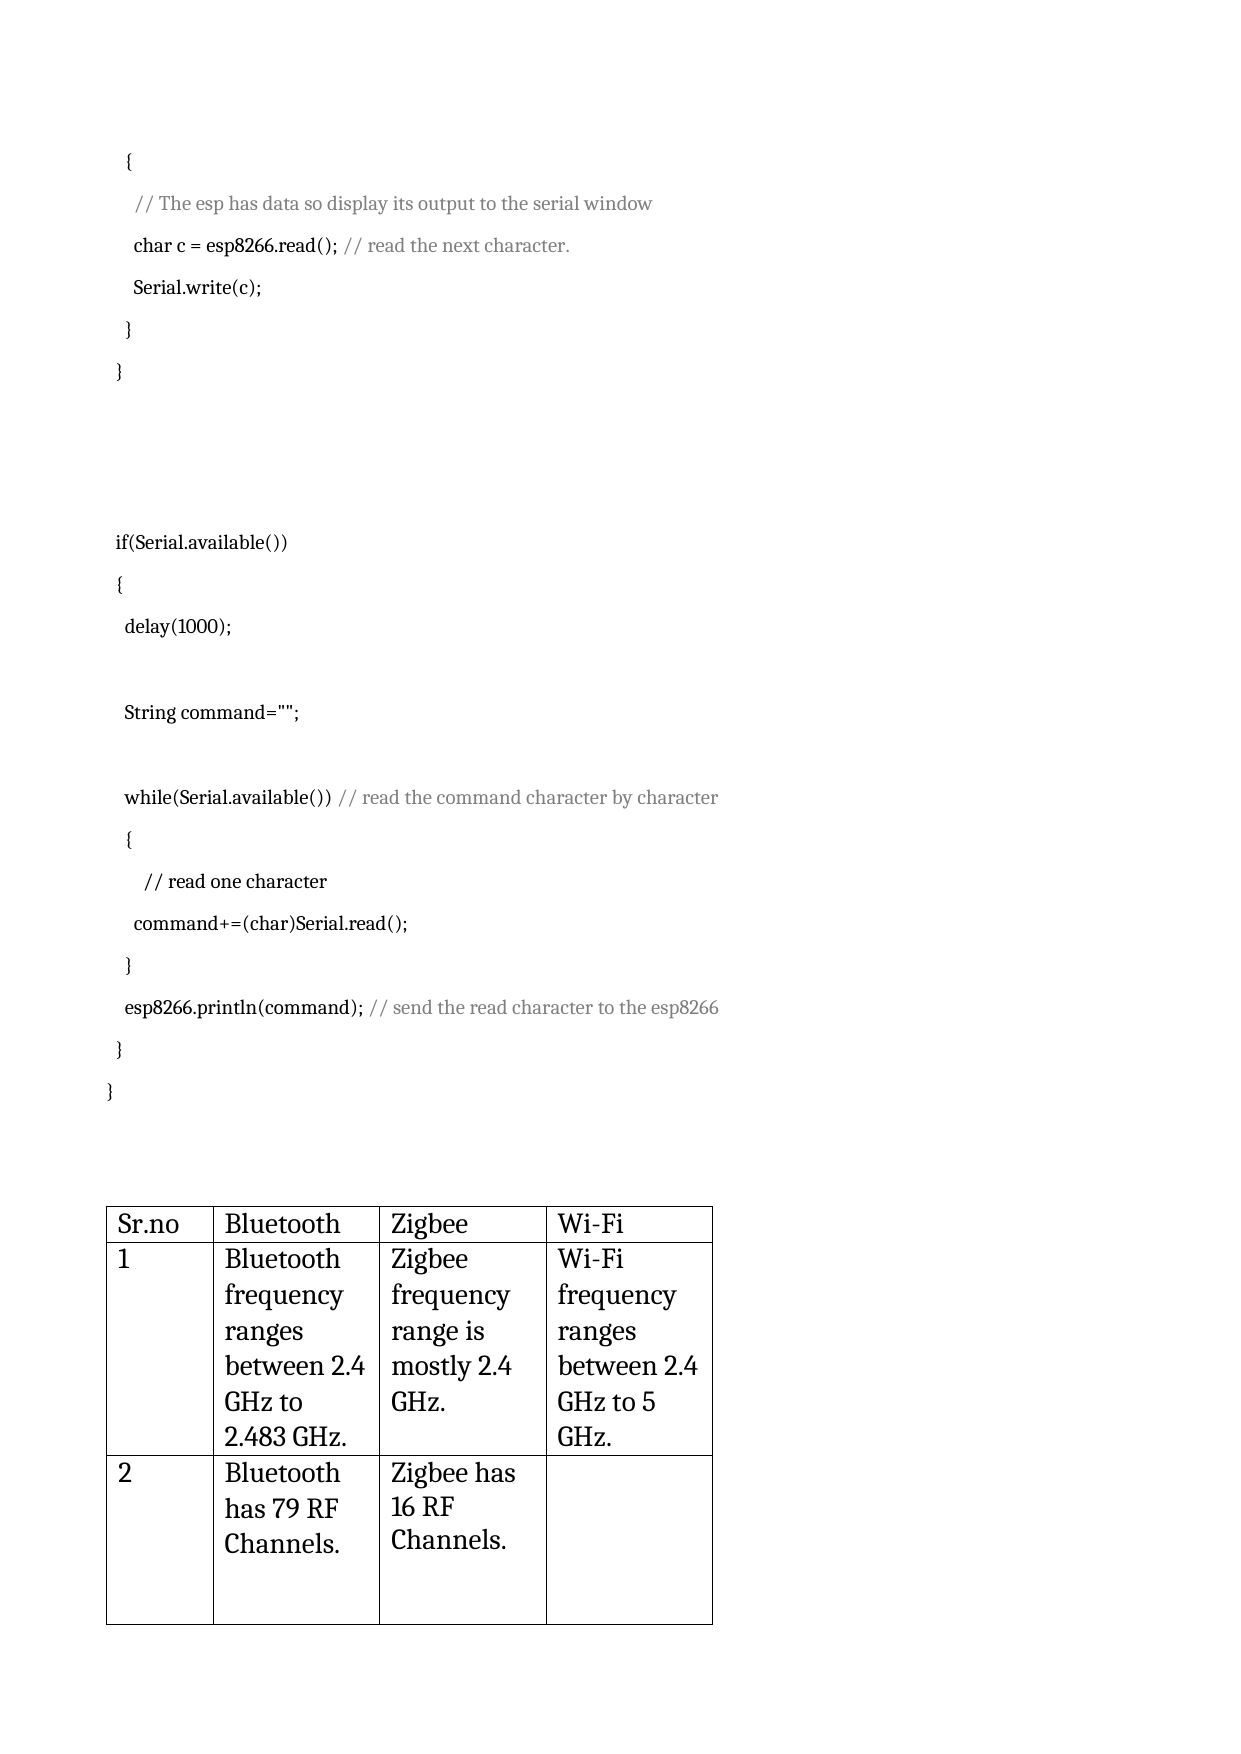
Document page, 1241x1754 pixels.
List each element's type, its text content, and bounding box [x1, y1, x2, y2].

text Serial.write(c); [106, 276, 1176, 300]
text if(Serial.available()) [106, 531, 1176, 555]
text command+=(char)Serial.read(); [106, 912, 1176, 936]
table_header Sr.no [107, 1207, 213, 1242]
table_cell Wi-Fi frequency ranges between 2.4 GHz to 5 GHz. [547, 1243, 712, 1455]
text } [106, 318, 1176, 342]
table_header Zigbee [380, 1207, 546, 1242]
table_cell [547, 1456, 712, 1624]
table_header Bluetooth [214, 1207, 379, 1242]
text } [106, 1038, 1176, 1062]
table_cell Bluetooth has 79 RF Channels. [214, 1456, 379, 1624]
text // The esp has data so display its output to the serial window [106, 192, 1176, 216]
text String command=""; [106, 700, 1176, 724]
text } [106, 1080, 1176, 1104]
text } [106, 360, 1176, 384]
table_cell Zigbee frequency range is mostly 2.4 GHz. [380, 1243, 546, 1455]
text char c = esp8266.read(); // read the next character. [106, 234, 1176, 258]
text } [106, 954, 1176, 978]
text esp8266.println(command); // send the read character to the esp8266 [106, 996, 1176, 1020]
table_cell 1 [107, 1243, 213, 1455]
text while(Serial.available()) // read the command character by character [106, 786, 1176, 810]
text // read one character [106, 870, 1176, 894]
text delay(1000); [106, 615, 1176, 639]
table_header Wi-Fi [547, 1207, 712, 1242]
text { [106, 150, 1176, 174]
table_cell 2 [107, 1456, 213, 1624]
table_cell Bluetooth frequency ranges between 2.4 GHz to 2.483 GHz. [214, 1243, 379, 1455]
text { [106, 573, 1176, 597]
table_cell Zigbee has 16 RF Channels. [380, 1456, 546, 1624]
text { [106, 828, 1176, 852]
